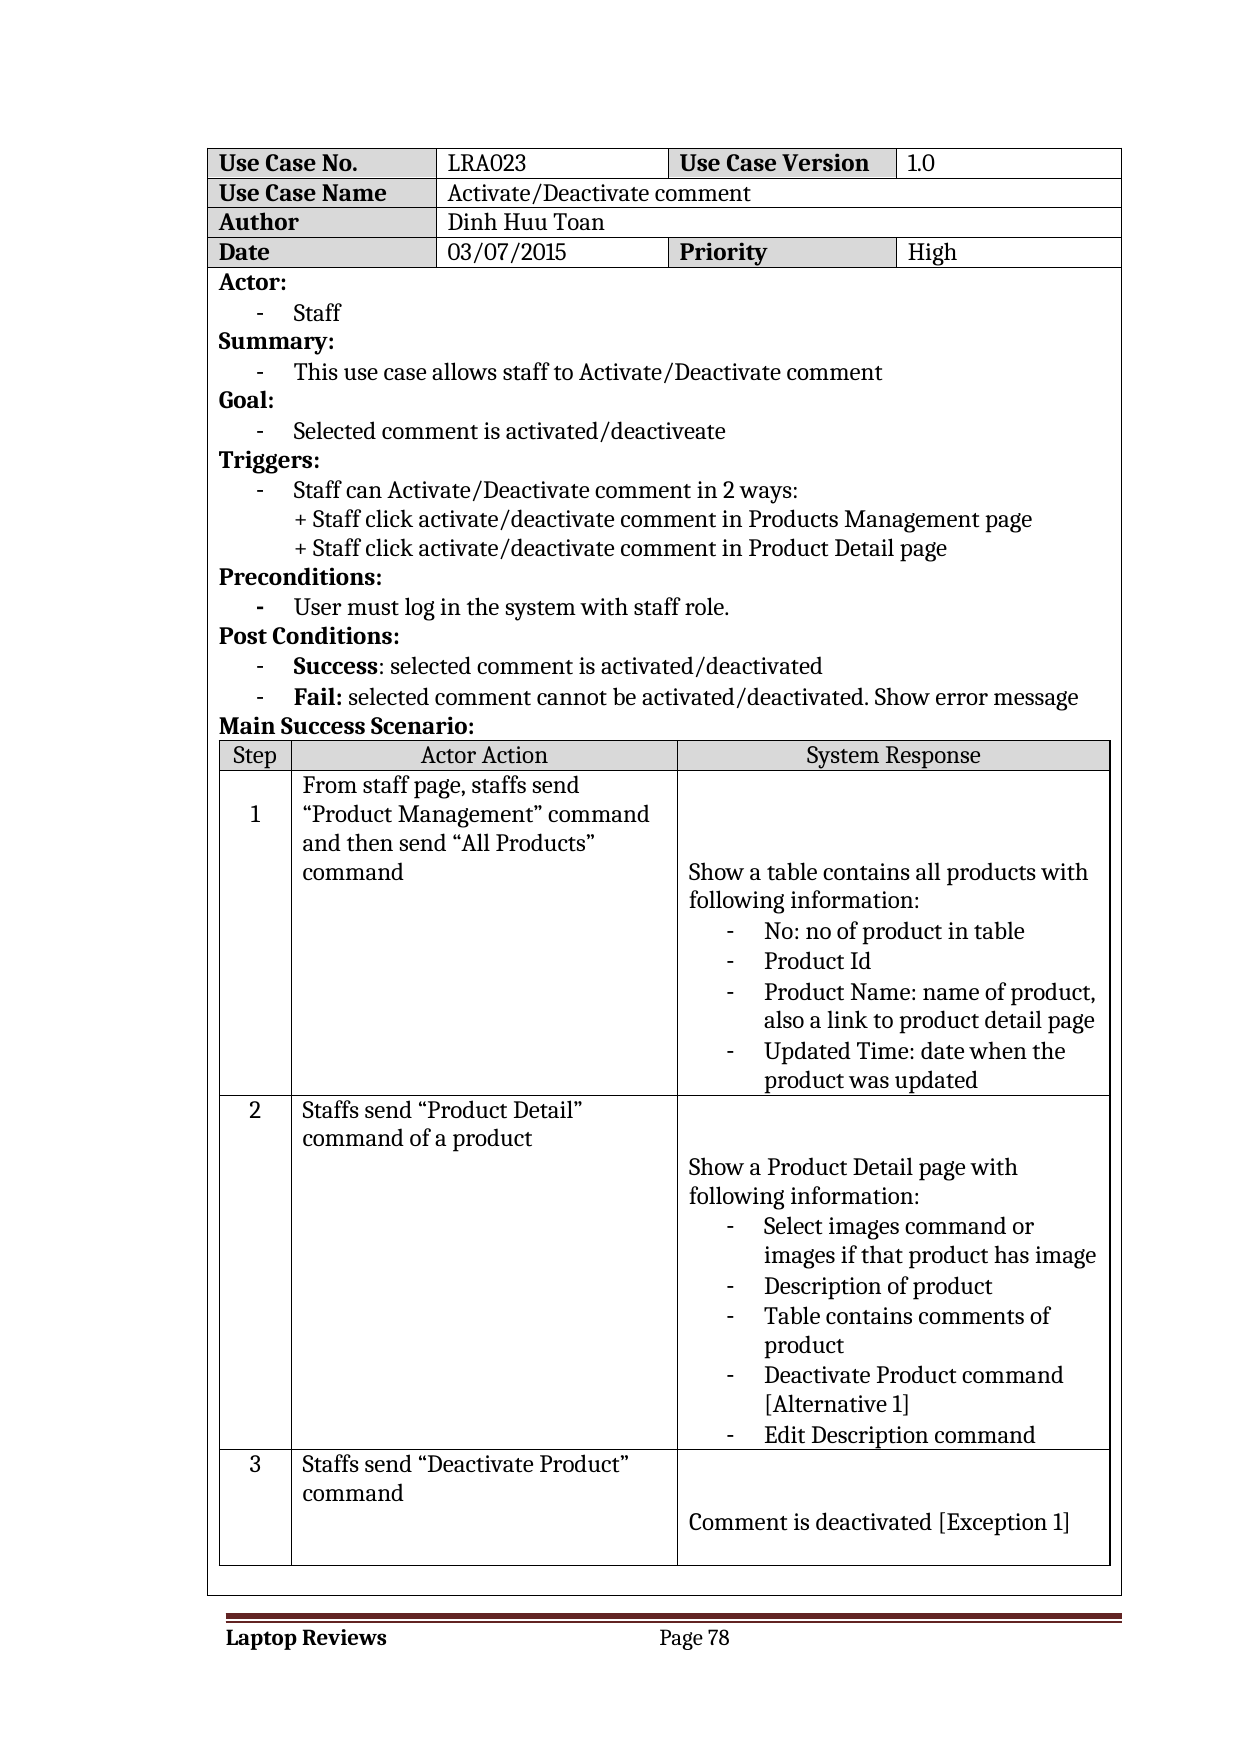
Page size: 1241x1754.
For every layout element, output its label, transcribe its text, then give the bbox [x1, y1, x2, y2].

table_cell LRA023 [437, 149, 668, 177]
table_cell 1.0 [897, 149, 1121, 177]
table_cell Use Case No. [208, 149, 436, 177]
table_cell Dinh Huu Toan [437, 208, 1121, 237]
table_cell Author [208, 208, 436, 237]
table_cell Priority [669, 238, 896, 267]
table_cell Activate/Deactivate comment [437, 179, 1121, 207]
table_cell 03/07/2015 [437, 238, 668, 267]
table_cell Date [208, 238, 436, 267]
table_cell Use Case Name [208, 179, 436, 207]
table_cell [208, 268, 1121, 1595]
table_cell Use Case Version [669, 149, 896, 177]
table_cell High [897, 238, 1121, 267]
